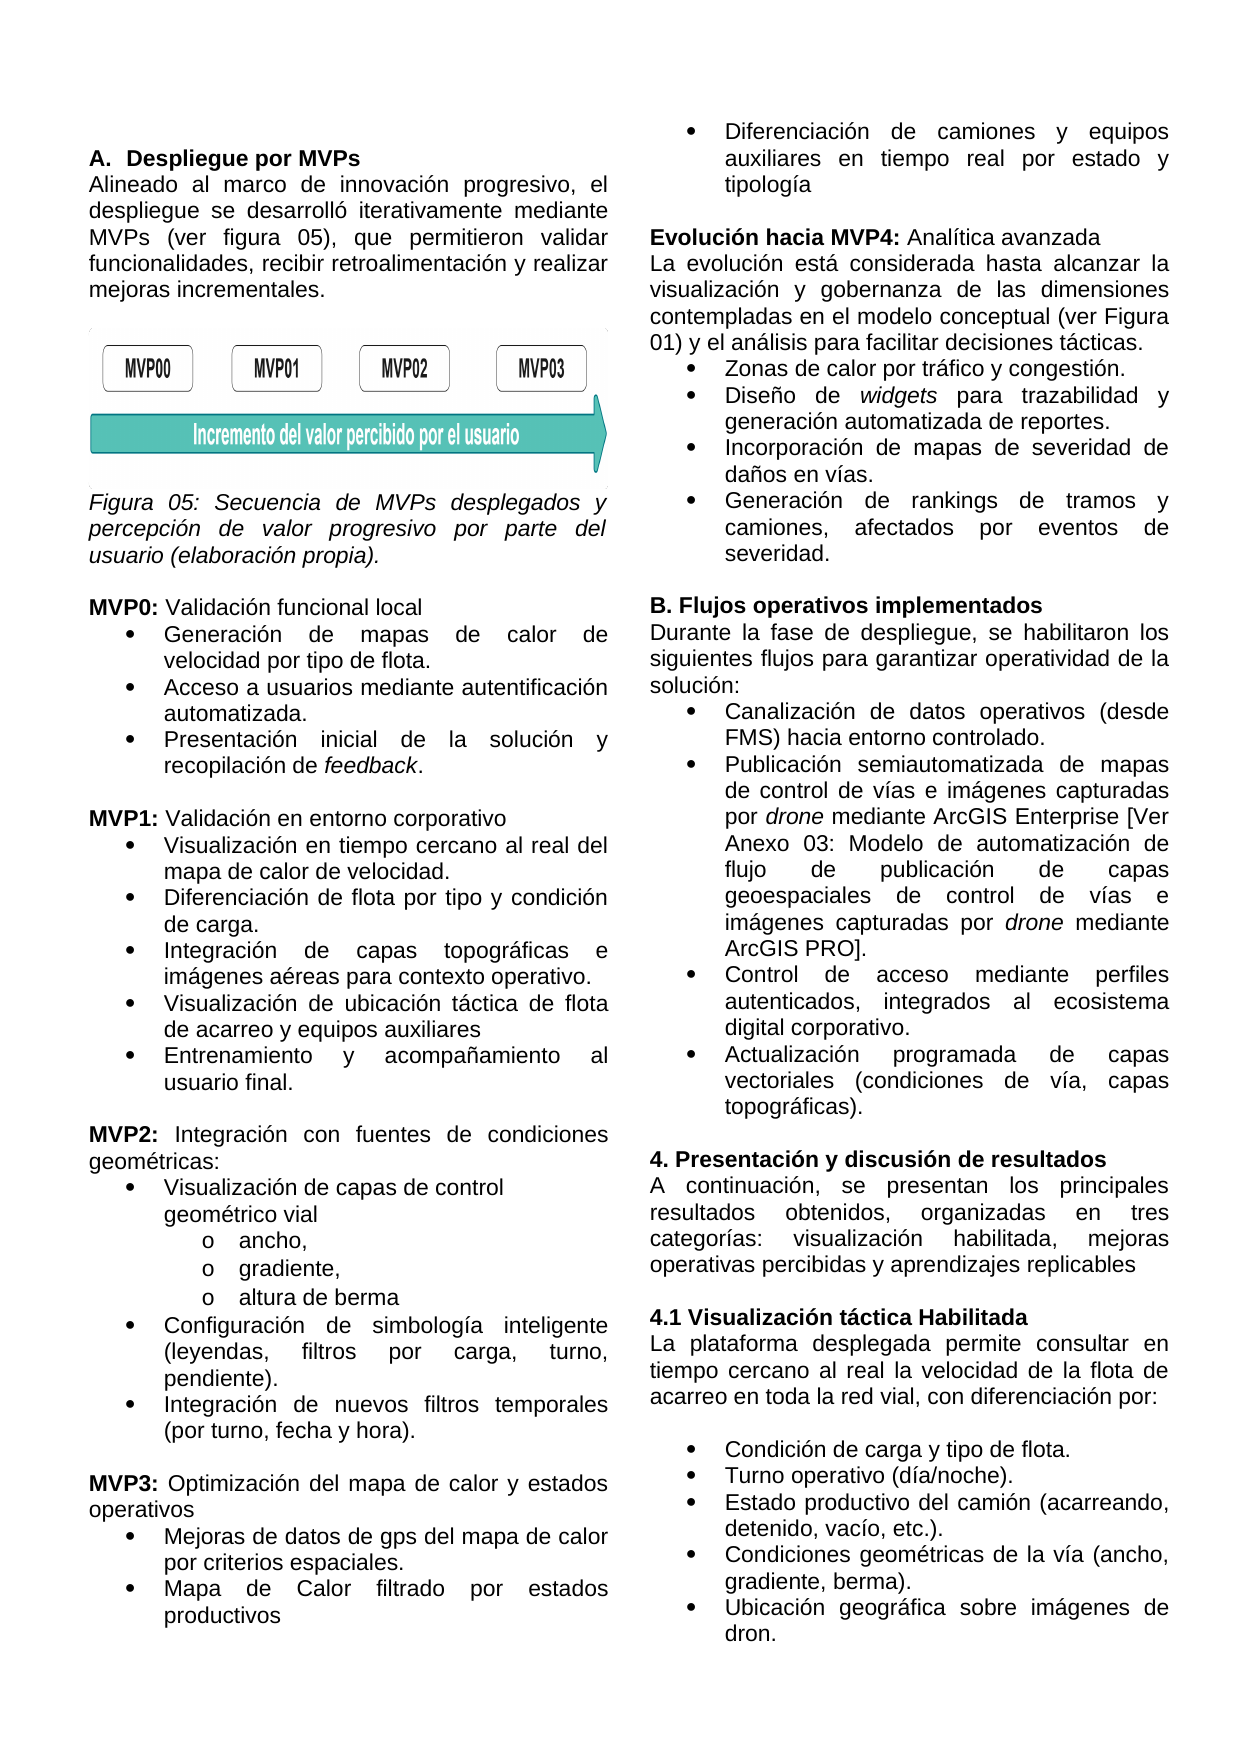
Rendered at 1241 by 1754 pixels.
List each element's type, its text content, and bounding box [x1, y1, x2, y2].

list Diferenciación de camiones y equipos auxiliares en tiempo real por estado y tipología [687, 118, 1169, 197]
list Visualización en tiempo cercano al real del mapa de calor de velocidad. [126, 832, 608, 884]
text La plataforma desplegada permite consultar en tiempo cercano al real la velocidad de la flota de acarreo en toda la red vial, con diferenciación por: [649, 1330, 1169, 1409]
text MVP1: Validación en entorno corporativo [89, 805, 608, 832]
list Actualización programada de capas vectoriales (condiciones de vía, capas topográficas). [687, 1041, 1169, 1119]
list Diferenciación de flota por tipo y condición de carga. [126, 884, 608, 937]
list ancho, [201, 1227, 608, 1255]
list Entrenamiento y acompañamiento al usuario final. [126, 1042, 608, 1095]
text B. Flujos operativos implementados [649, 592, 1169, 619]
list Turno operativo (día/noche). [687, 1462, 1169, 1488]
list Mejoras de datos de gps del mapa de calor por criterios espaciales. [126, 1523, 608, 1575]
text Durante la fase de despliegue, se habilitaron los siguientes flujos para garantizar operatividad de la solución: [649, 619, 1169, 698]
list Mapa de Calor filtrado por estados productivos [126, 1575, 608, 1628]
list Configuración de simbología inteligente (leyendas, filtros por carga, turno, pendiente). [126, 1312, 608, 1391]
list Zonas de calor por tráfico y congestión. [687, 355, 1169, 382]
list Integración de capas topográficas e imágenes aéreas para contexto operativo. [126, 937, 608, 990]
list Visualización de capas de control geométrico vial [126, 1174, 608, 1227]
text A continuación, se presentan los principales resultados obtenidos, organizadas en tres categorías: visualización habilitada, mejoras operativas percibidas y aprendizajes replicables [649, 1172, 1169, 1278]
text Figura 05: Secuencia de MVPs desplegados y percepción de valor progresivo por parte del usuario (elaboración propia). [89, 489, 608, 568]
list Generación de mapas de calor de velocidad por tipo de flota. [126, 621, 608, 673]
text MVP0: Validación funcional local [89, 594, 608, 621]
list Visualización de ubicación táctica de flota de acarreo y equipos auxiliares [126, 990, 608, 1042]
list Publicación semiautomatizada de mapas de control de vías e imágenes capturadas por drone mediante ArcGIS Enterprise [Ver Anexo 03: Modelo de automatización de flujo de publicación de capas geoespaciales de control de vías e imágenes capturadas por drone mediante ArcGIS PRO]. [687, 751, 1169, 961]
list Estado productivo del camión (acarreando, detenido, vacío, etc.). [687, 1488, 1169, 1541]
text La evolución está considerada hasta alcanzar la visualización y gobernanza de las dimensiones contempladas en el modelo conceptual (ver Figura 01) y el análisis para facilitar decisiones tácticas. [649, 250, 1169, 355]
list Generación de rankings de tramos y camiones, afectados por eventos de severidad. [687, 487, 1169, 566]
text Alineado al marco de innovación progresivo, el despliegue se desarrolló iterativamente mediante MVPs (ver figura 05), que permitieron validar funcionalidades, recibir retroalimentación y realizar mejoras incrementales. [89, 171, 608, 303]
list Diseño de widgets para trazabilidad y generación automatizada de reportes. [687, 382, 1169, 434]
list gradiente, [201, 1255, 608, 1283]
text Evolución hacia MVP4: Analítica avanzada [649, 223, 1169, 250]
list altura de berma [201, 1283, 608, 1312]
list Acceso a usuarios mediante autentificación automatizada. [126, 673, 608, 726]
list Canalización de datos operativos (desde FMS) hacia entorno controlado. [687, 698, 1169, 751]
text 4.1 Visualización táctica Habilitada [649, 1304, 1169, 1330]
list Control de acceso mediante perfiles autenticados, integrados al ecosistema digital corporativo. [687, 961, 1169, 1041]
list Condición de carga y tipo de flota. [687, 1436, 1169, 1462]
picture [88, 328, 608, 489]
list Presentación inicial de la solución y recopilación de feedback. [126, 726, 608, 779]
text MVP3: Optimización del mapa de calor y estados operativos [89, 1470, 608, 1523]
list Condiciones geométricas de la vía (ancho, gradiente, berma). [687, 1541, 1169, 1594]
text MVP2: Integración con fuentes de condiciones geométricas: [89, 1121, 608, 1174]
list Incorporación de mapas de severidad de daños en vías. [687, 434, 1169, 487]
list Ubicación geográfica sobre imágenes de dron. [687, 1594, 1169, 1647]
list Integración de nuevos filtros temporales (por turno, fecha y hora). [126, 1391, 608, 1444]
text 4. Presentación y discusión de resultados [649, 1146, 1169, 1172]
list Despliegue por MVPs [89, 144, 608, 171]
